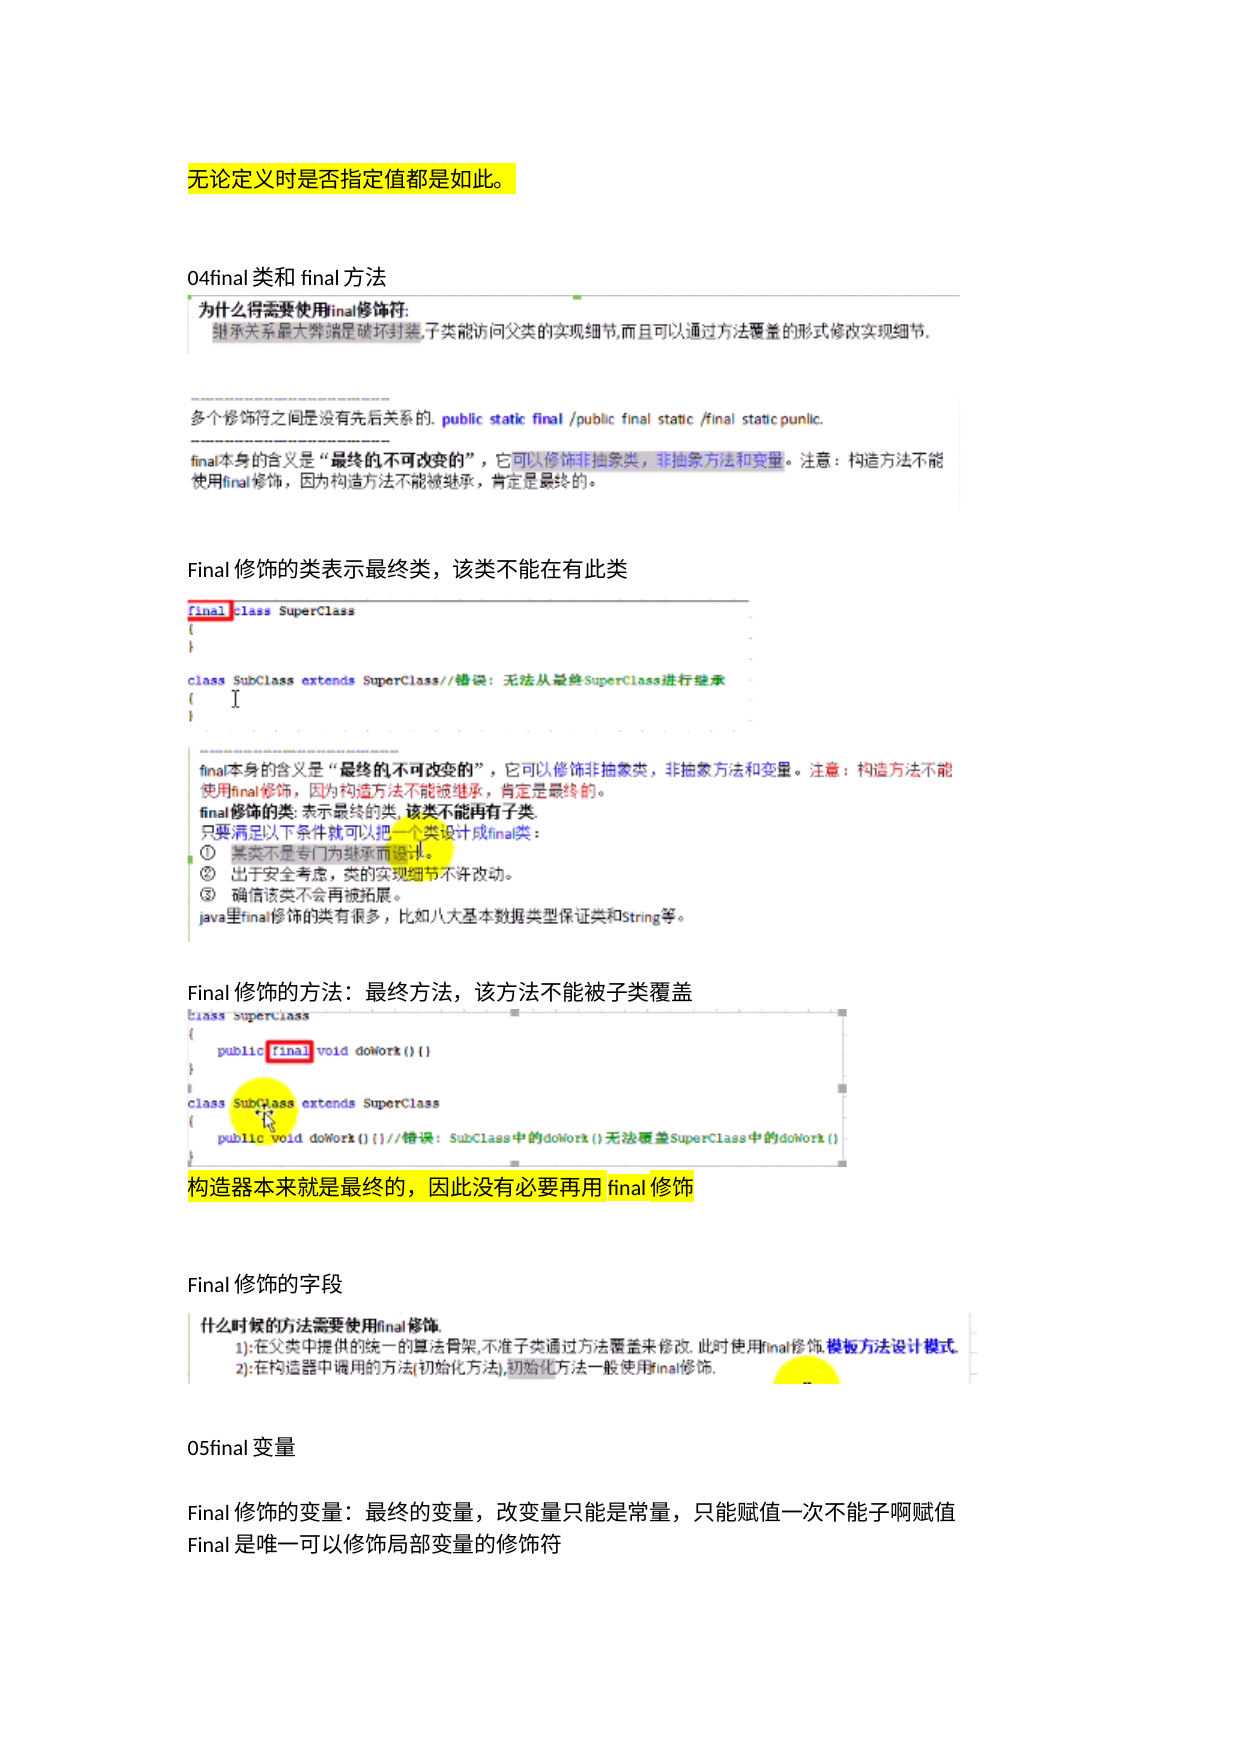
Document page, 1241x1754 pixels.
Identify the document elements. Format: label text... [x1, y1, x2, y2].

text 构造器本来就是最终的，因此没有必要再用final修饰 [187, 1169, 1053, 1202]
text 静态成员在底层是在静态代码块中做初始化的，而非静态成员是在构造器中做的出初始化，无论定义时是否指定值都是如此。 [187, 162, 1053, 194]
text 04final类和final方法 [187, 259, 1053, 292]
text Final是唯一可以修饰局部变量的修饰符 [187, 1527, 1053, 1559]
picture [187, 599, 753, 732]
picture [187, 747, 961, 942]
picture [187, 1009, 847, 1167]
text Final修饰的方法：最终方法，该方法不能被子类覆盖 [187, 974, 1053, 1007]
text 05final变量 [187, 1429, 1053, 1462]
picture [187, 398, 961, 511]
text Final修饰的类表示最终类，该类不能在有此类 [187, 552, 1053, 584]
text Final修饰的字段 [187, 1267, 1053, 1299]
picture [187, 1313, 978, 1384]
picture [187, 295, 961, 354]
text Final修饰的变量：最终的变量，改变量只能是常量，只能赋值一次不能子啊赋值 [187, 1494, 1053, 1527]
